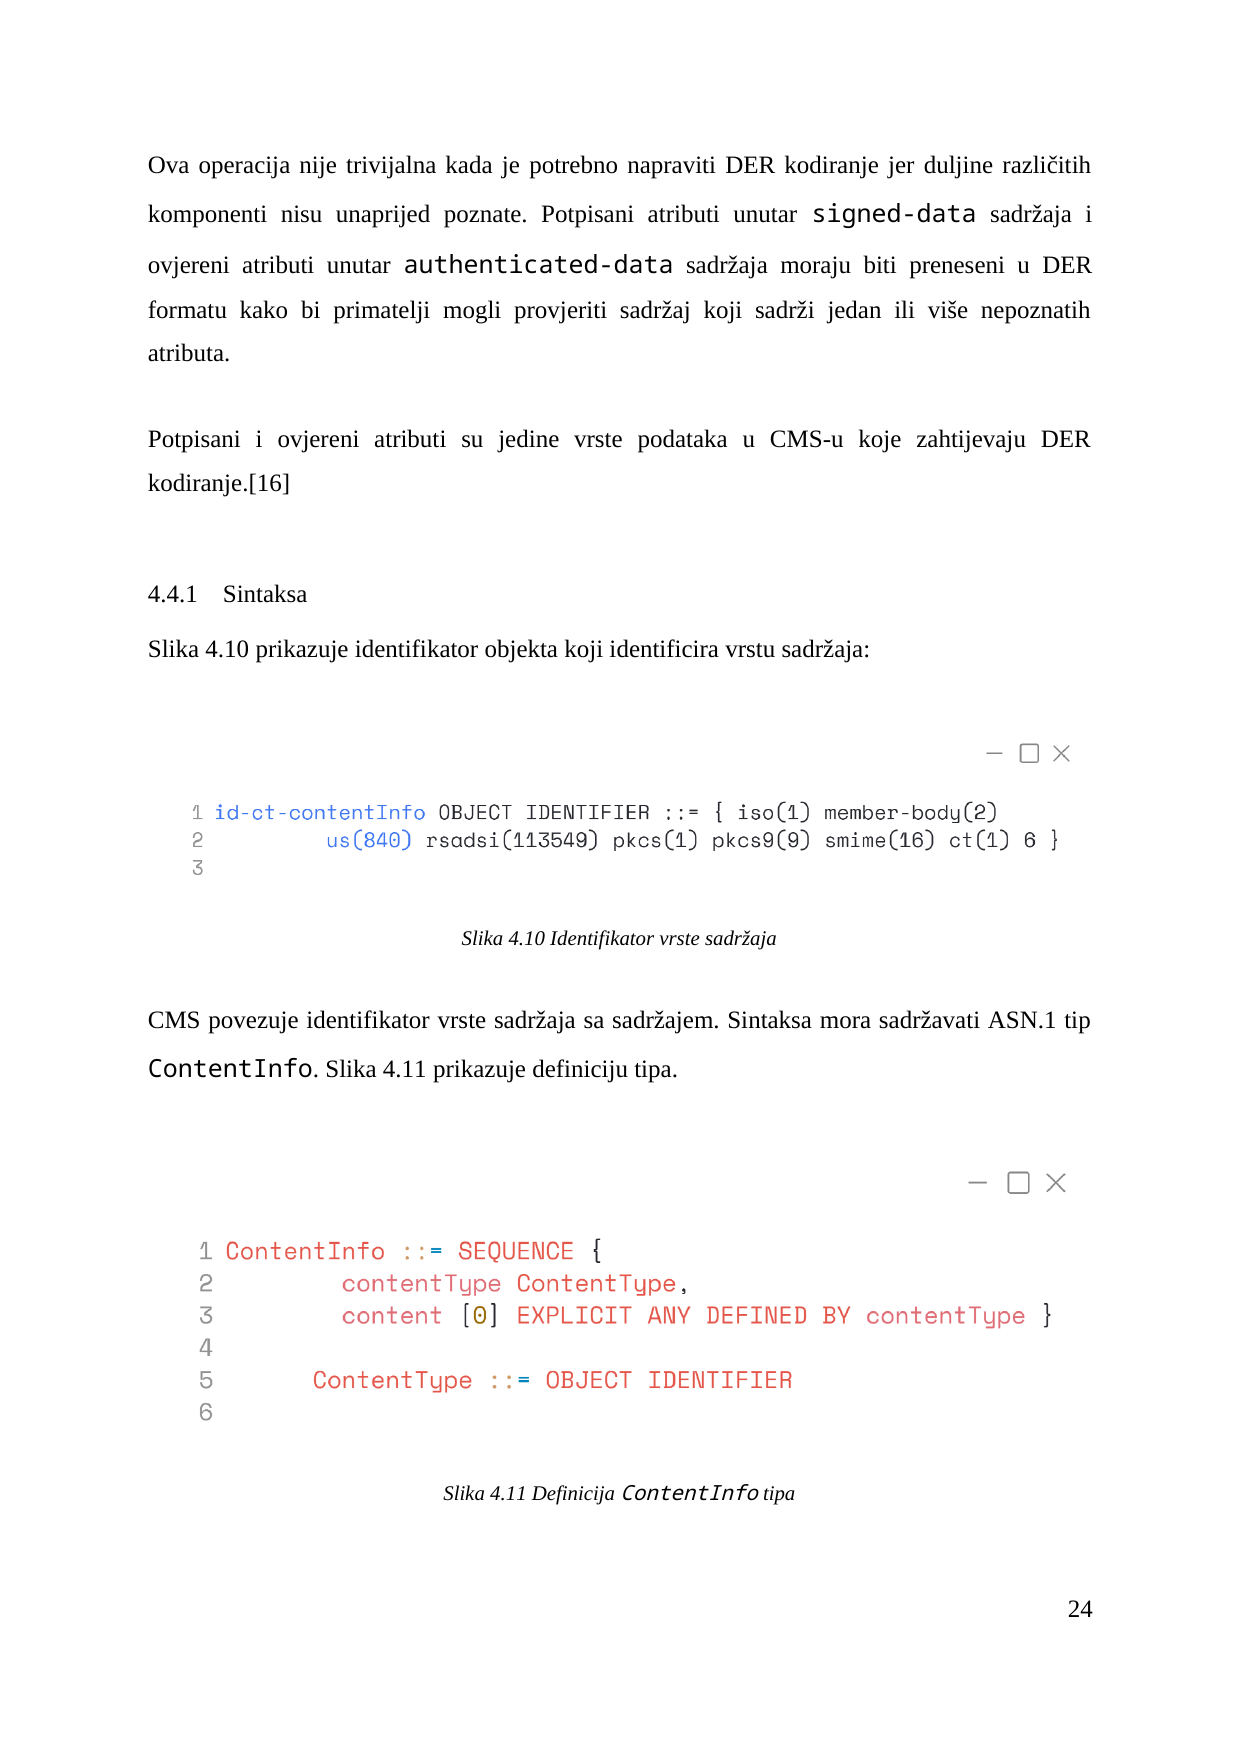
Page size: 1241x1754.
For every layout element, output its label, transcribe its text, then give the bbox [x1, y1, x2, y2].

text Potpisani i ovjereni atributi su jedine vrste podataka u CMS-u koje zahtijevaju DER kodiranje.[16] [148, 424, 1092, 496]
subtitle Sintaksa [148, 579, 1092, 608]
text Ova operacija nije trivijalna kada je potrebno napraviti DER kodiranje jer duljine različitih komponenti nisu unaprijed poznate. Potpisani atributi unutar signed-data sadržaja i ovjereni atributi unutar authenticated-data sadržaja moraju biti preneseni u DER formatu kako bi primatelji mogli provjeriti sadržaj koji sadrži jedan ili više nepoznatih atributa. [148, 150, 1092, 367]
picture [148, 1145, 1093, 1464]
picture [148, 720, 1093, 912]
